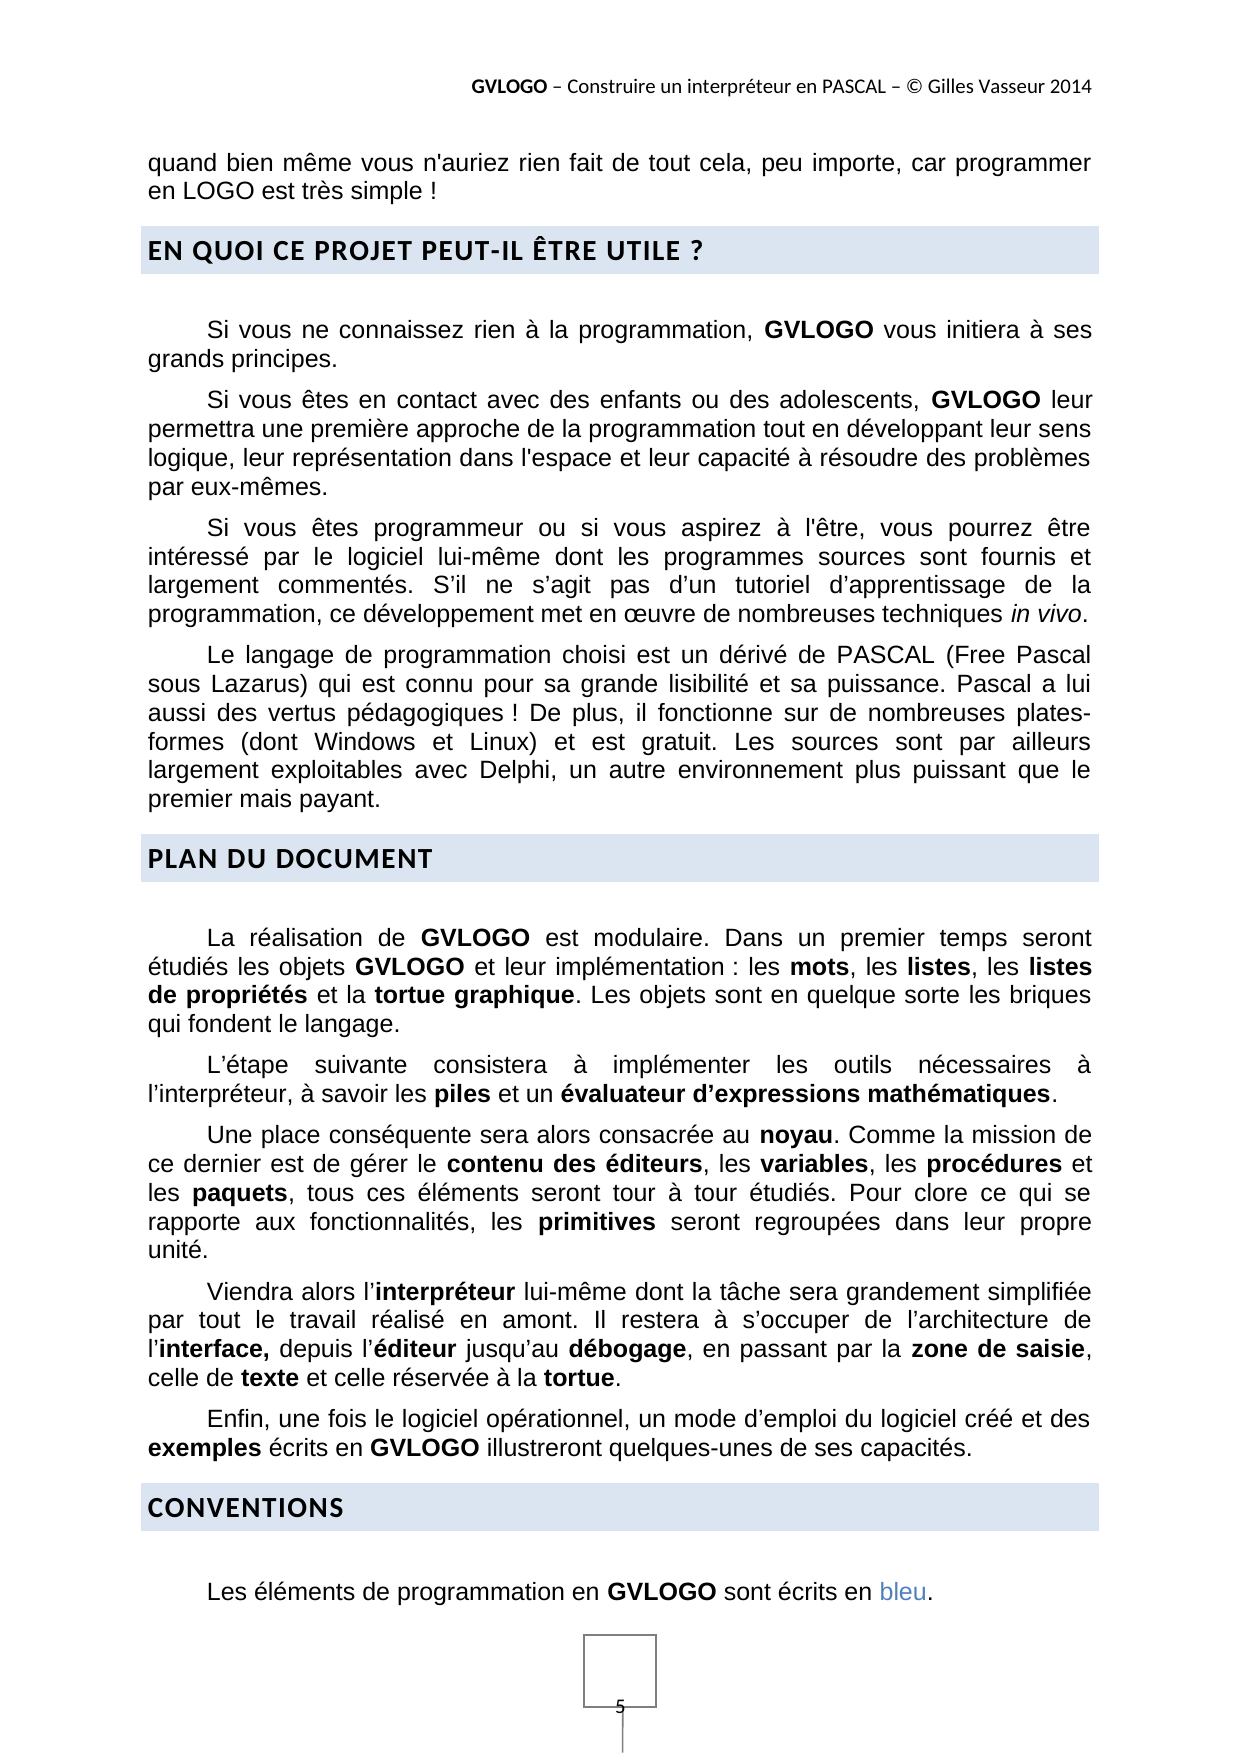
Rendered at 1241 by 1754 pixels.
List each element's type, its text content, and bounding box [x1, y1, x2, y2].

text Si vous êtes en contact avec des enfants ou des adolescents, GVLOGO leur permettra une première approche de la programmation tout en développant leur sens logique, leur représentation dans l'espace et leur capacité à résoudre des problèmes par eux-mêmes. [148, 385, 1093, 500]
subtitle Conventions [148, 1489, 1093, 1524]
text Le langage de programmation choisi est un dérivé de PASCAL (Free Pascal sous Lazarus) qui est connu pour sa grande lisibilité et sa puissance. Pascal a lui aussi des vertus pédagogiques ! De plus, il fonctionne sur de nombreuses plates-formes (dont Windows et Linux) et est gratuit. Les sources sont par ailleurs largement exploitables avec Delphi, un autre environnement plus puissant que le premier mais payant. [148, 640, 1093, 813]
text Si vous êtes programmeur ou si vous aspirez à l'être, vous pourrez être intéressé par le logiciel lui-même dont les programmes sources sont fournis et largement commentés. S’il ne s’agit pas d’un tutoriel d’apprentissage de la programmation, ce développement met en œuvre de nombreuses techniques in vivo. [148, 513, 1093, 628]
text Viendra alors l’interpréteur lui-même dont la tâche sera grandement simplifiée par tout le travail réalisé en amont. Il restera à s’occuper de l’architecture de l’interface, depuis l’éditeur jusqu’au débogage, en passant par la zone de saisie, celle de texte et celle réservée à la tortue. [148, 1277, 1093, 1392]
text Les éléments de programmation en GVLOGO sont écrits en bleu. [148, 1577, 1093, 1606]
text L’étape suivante consistera à implémenter les outils nécessaires à l’interpréteur, à savoir les piles et un évaluateur d’expressions mathématiques. [148, 1051, 1093, 1108]
subtitle Plan du document [148, 840, 1093, 876]
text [148, 148, 1093, 205]
text Une place conséquente sera alors consacrée au noyau. Comme la mission de ce dernier est de gérer le contenu des éditeurs, les variables, les procédures et les paquets, tous ces éléments seront tour à tour étudiés. Pour clore ce qui se rapporte aux fonctionnalités, les primitives seront regroupées dans leur propre unité. [148, 1121, 1093, 1264]
text La réalisation de GVLOGO est modulaire. Dans un premier temps seront étudiés les objets GVLOGO et leur implémentation : les mots, les listes, les listes de propriétés et la tortue graphique. Les objets sont en quelque sorte les briques qui fondent le langage. [148, 923, 1093, 1038]
subtitle En quoi ce projet peut-il être utile ? [148, 232, 1093, 268]
text Enfin, une fois le logiciel opérationnel, un mode d’emploi du logiciel créé et des exemples écrits en GVLOGO illustreront quelques-unes de ses capacités. [148, 1404, 1093, 1462]
text Si vous ne connaissez rien à la programmation, GVLOGO vous initiera à ses grands principes. [148, 315, 1093, 373]
